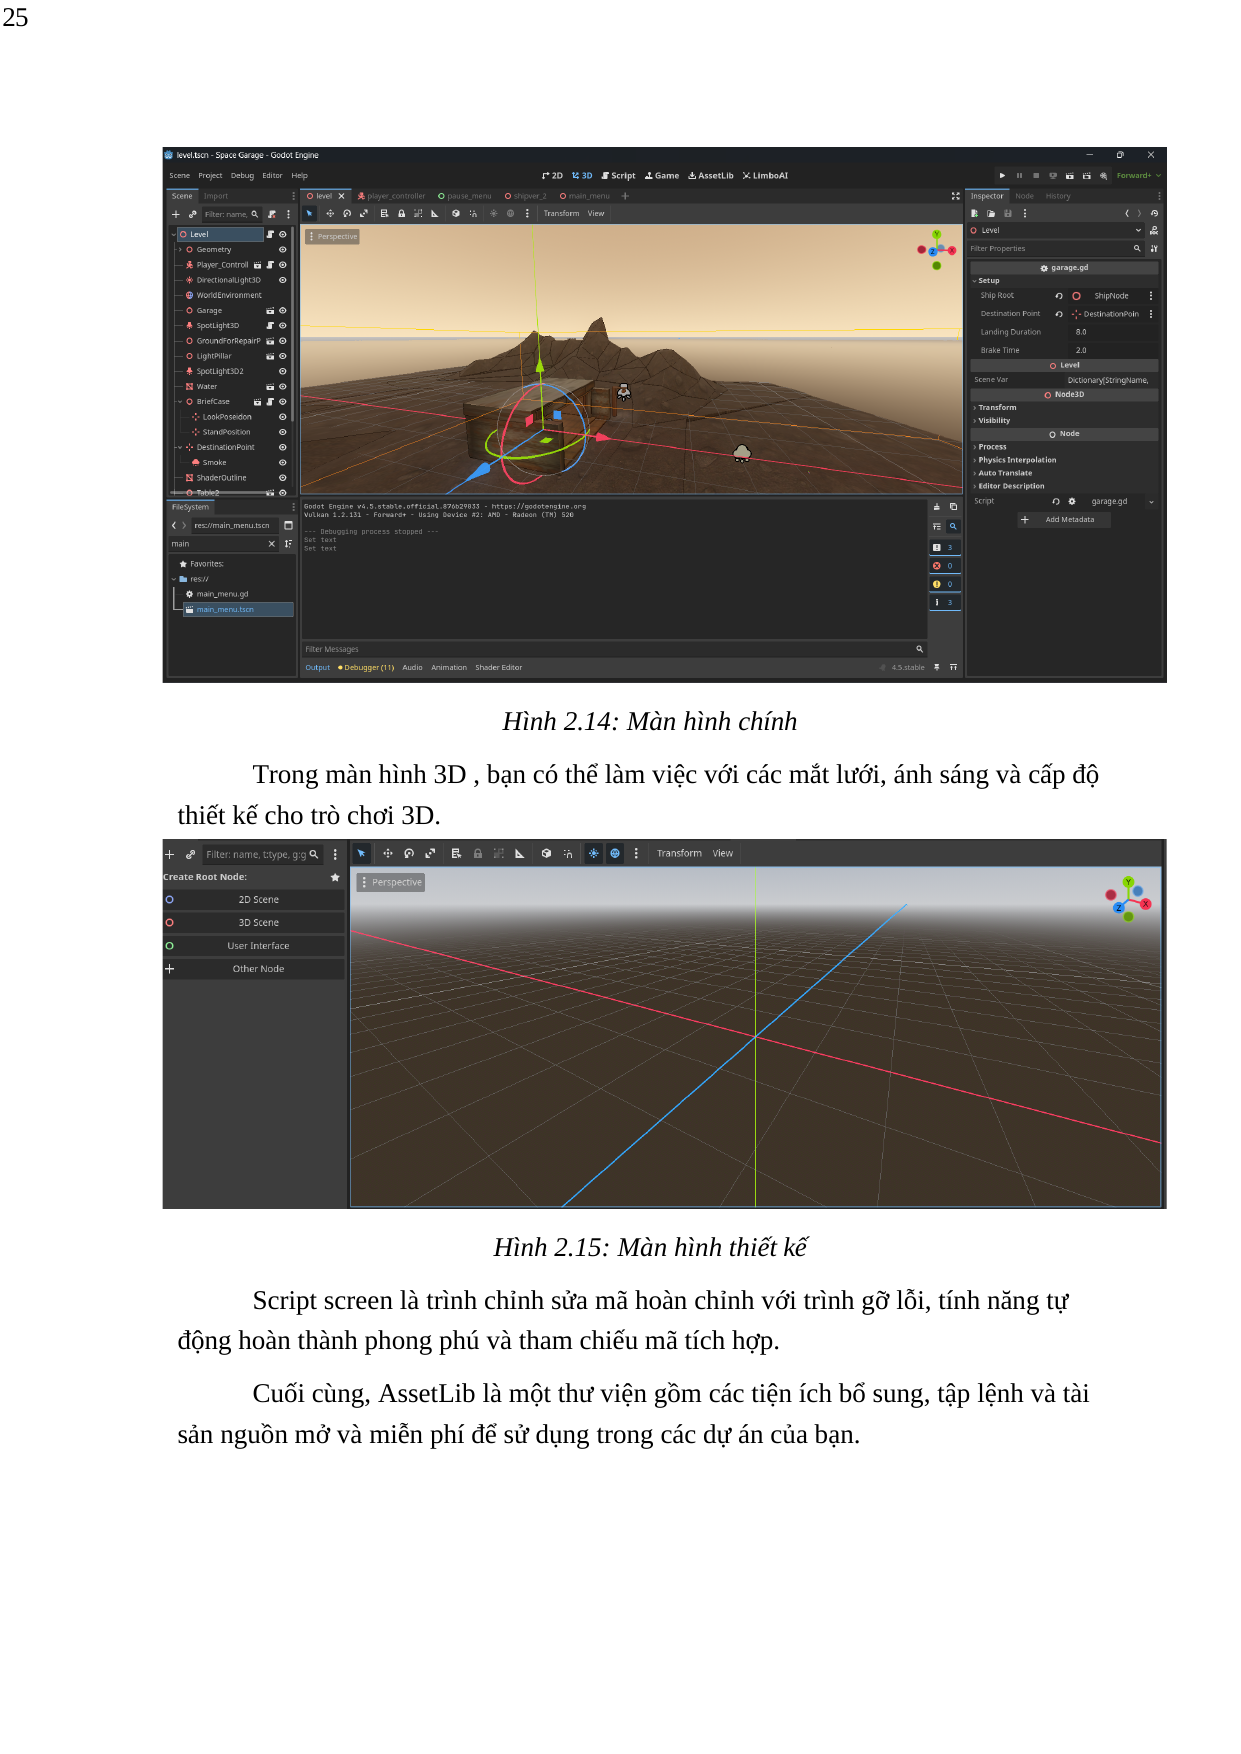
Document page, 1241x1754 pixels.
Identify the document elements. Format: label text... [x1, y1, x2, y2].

picture [162, 147, 1167, 683]
text Trong màn hình 3D , bạn có thể làm việc với các mắt lưới, ánh sáng và cấp độ thiết kế cho trò chơi 3D. [177, 758, 1123, 830]
text Hình 2.15: Màn hình thiết kế [162, 1231, 807, 1262]
text Cuối cùng, AssetLib là một thư viện gồm các tiện ích bổ sung, tập lệnh và tài sản nguồn mở và miễn phí để sử dụng trong các dự án của bạn. [177, 1377, 1123, 1449]
text Script screen là trình chỉnh sửa mã hoàn chỉnh với trình gỡ lỗi, tính năng tự động hoàn thành phong phú và tham chiếu mã tích hợp. [177, 1284, 1123, 1356]
picture [162, 839, 1167, 1209]
text Hình 2.14: Màn hình chính [162, 705, 797, 737]
